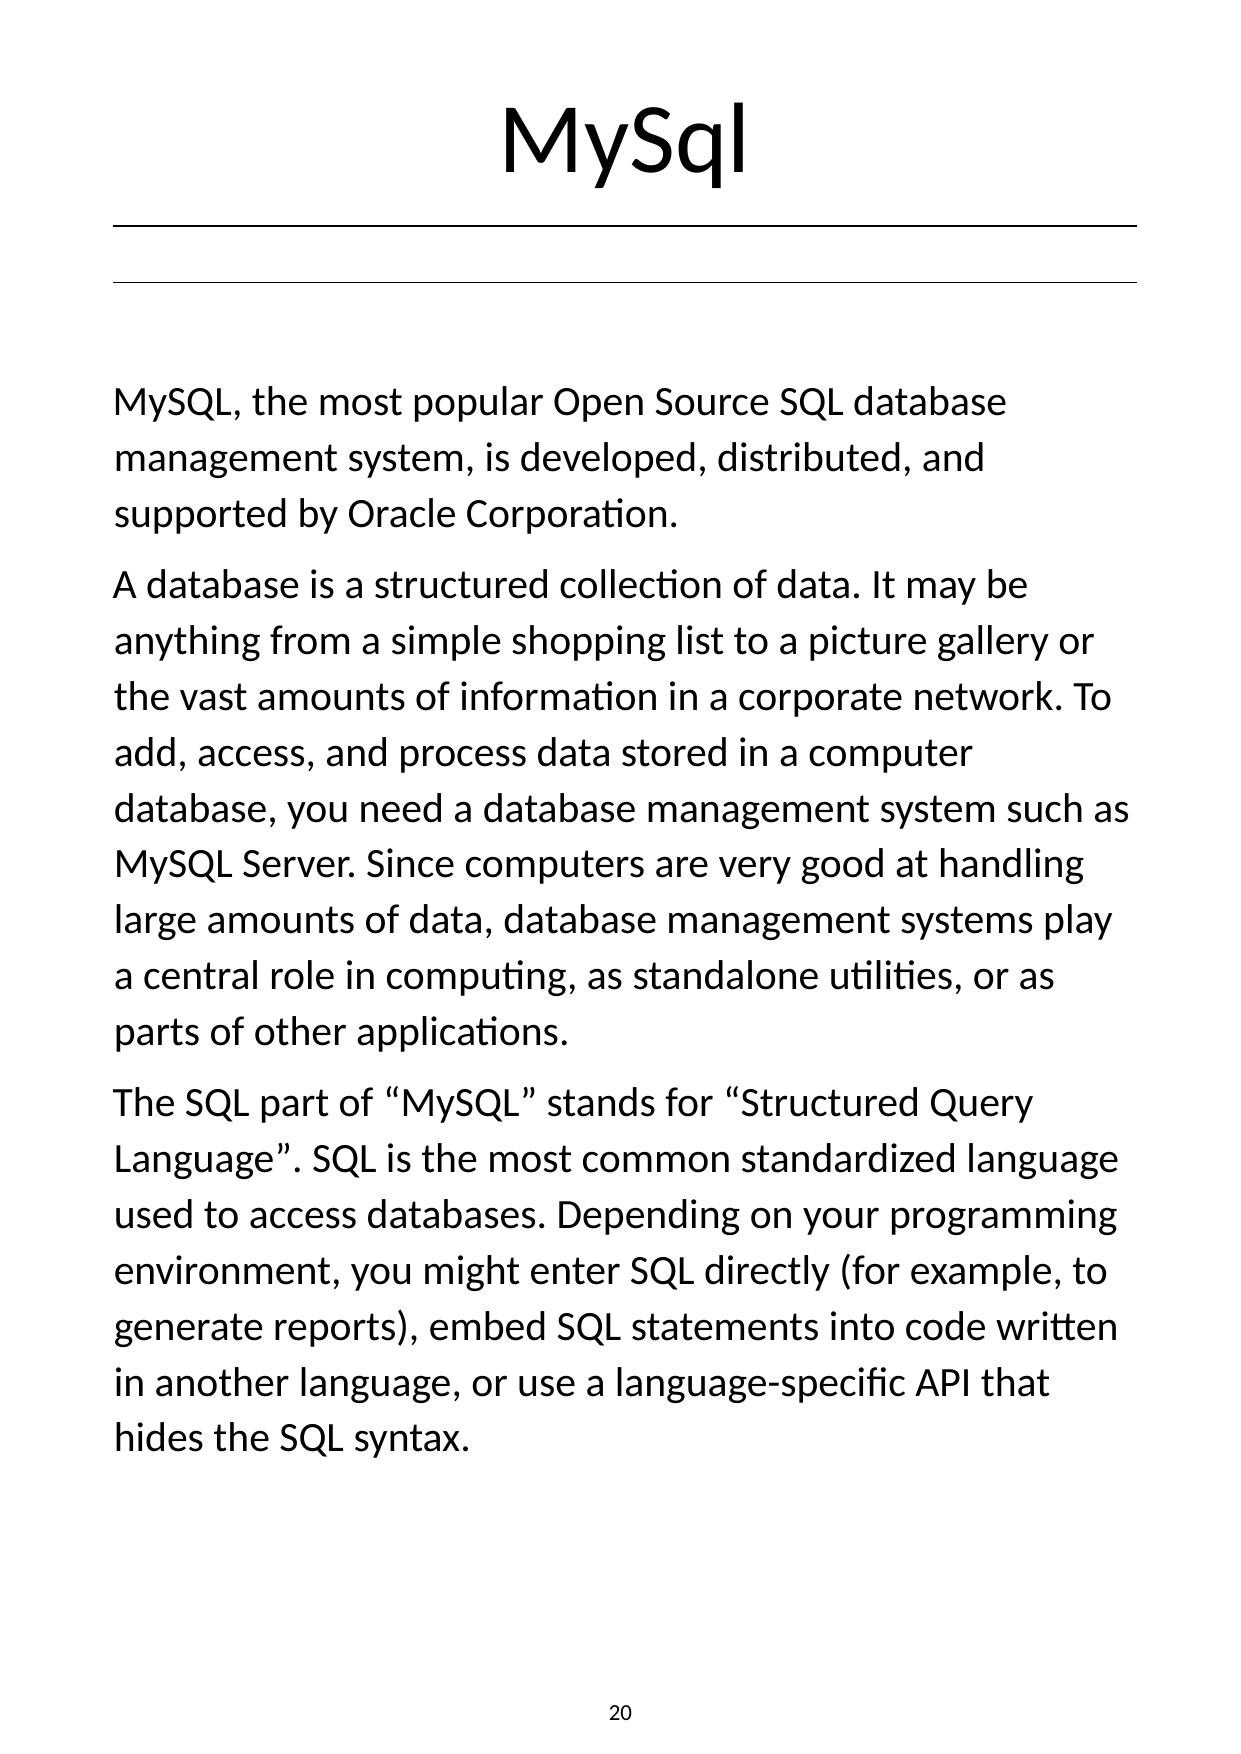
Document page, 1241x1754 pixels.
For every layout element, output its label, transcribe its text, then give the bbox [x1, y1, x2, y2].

text A database is a structured collection of data. It may be anything from a simple shopping list to a picture gallery or the vast amounts of information in a corporate network. To add, access, and process data stored in a computer database, you need a database management system such as MySQL Server. Since computers are very good at handling large amounts of data, database management systems play a central role in computing, as standalone utilities, or as parts of other applications. [112, 558, 1137, 1056]
text MySql [112, 75, 1137, 197]
text The SQL part of “MySQL” stands for “Structured Query Language”. SQL is the most common standardized language used to access databases. Depending on your programming environment, you might enter SQL directly (for example, to generate reports), embed SQL statements into code written in another language, or use a language-specific API that hides the SQL syntax. [112, 1076, 1137, 1462]
text MySQL, the most popular Open Source SQL database management system, is developed, distributed, and supported by Oracle Corporation. [112, 375, 1137, 538]
